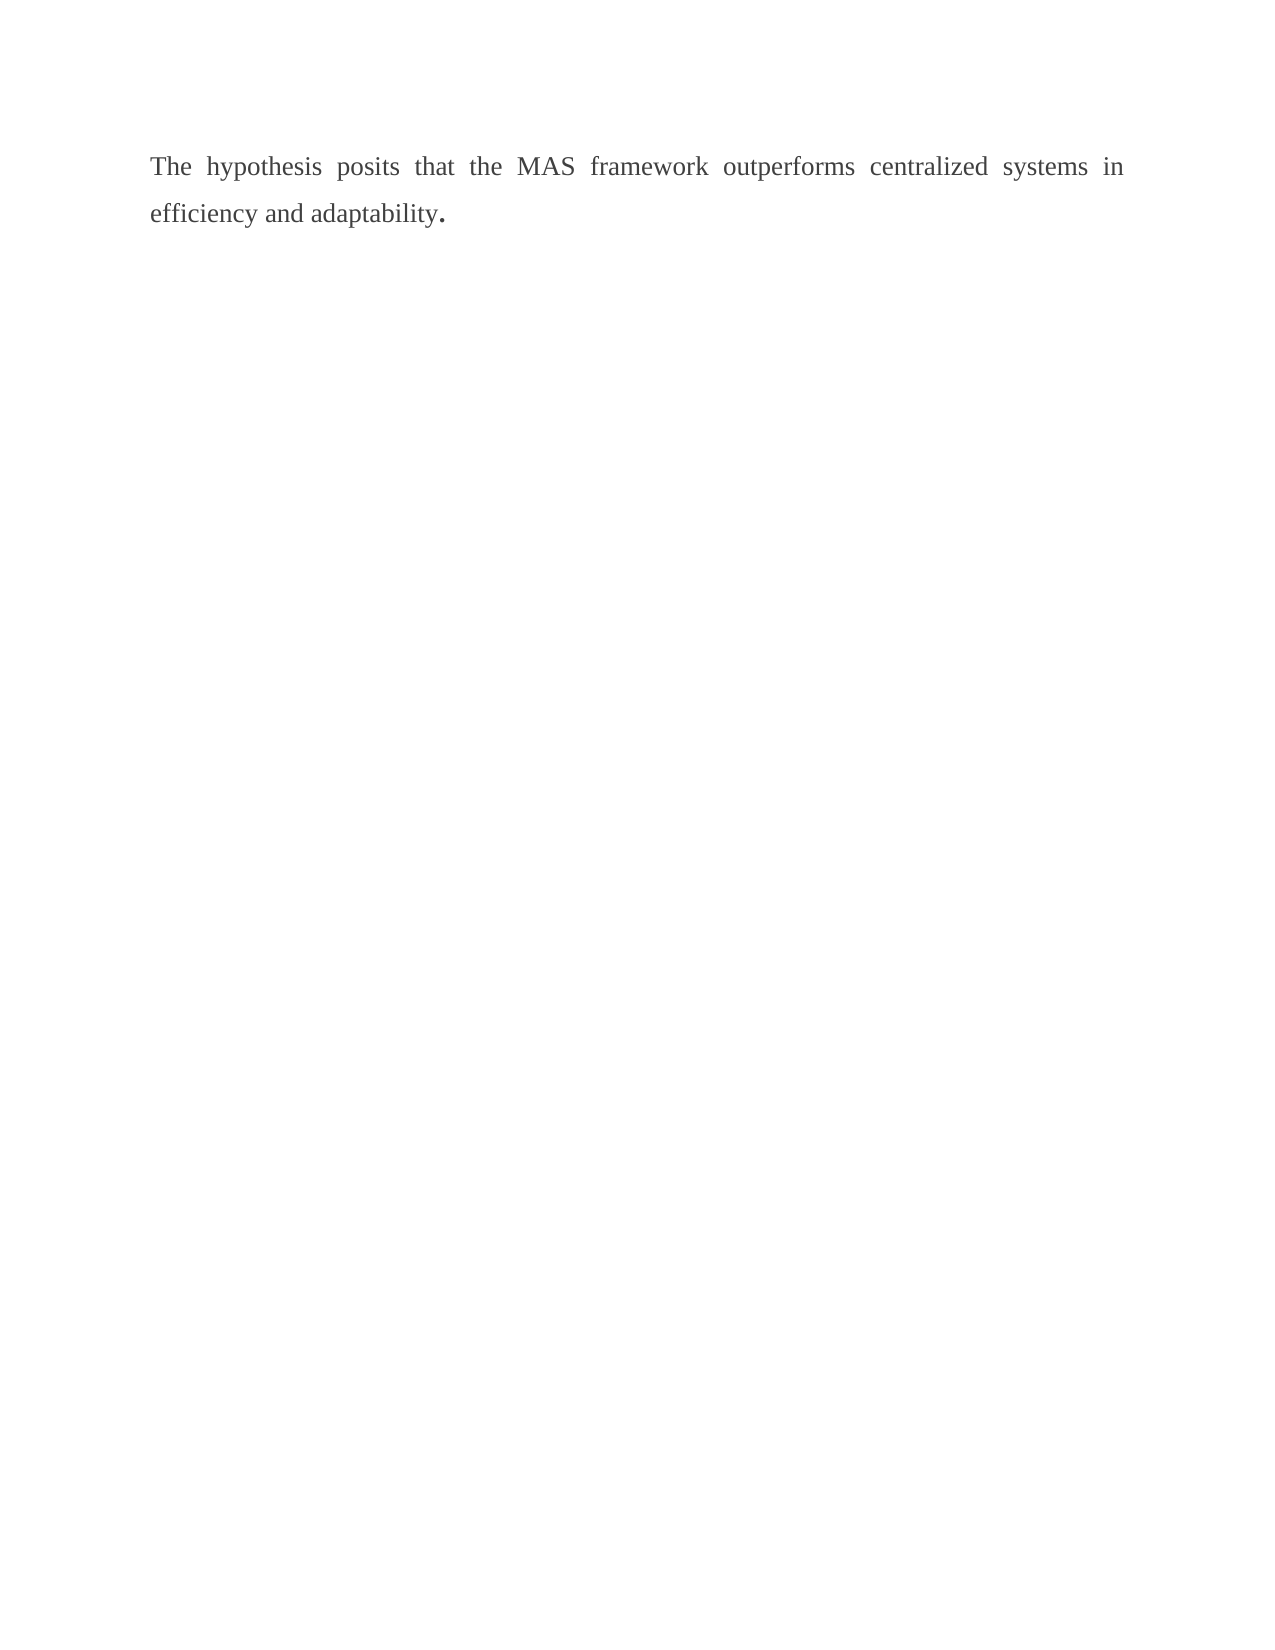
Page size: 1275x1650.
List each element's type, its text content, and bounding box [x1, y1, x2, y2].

text The hypothesis posits that the MAS framework outperforms centralized systems in efficiency and adaptability. [150, 150, 1125, 228]
